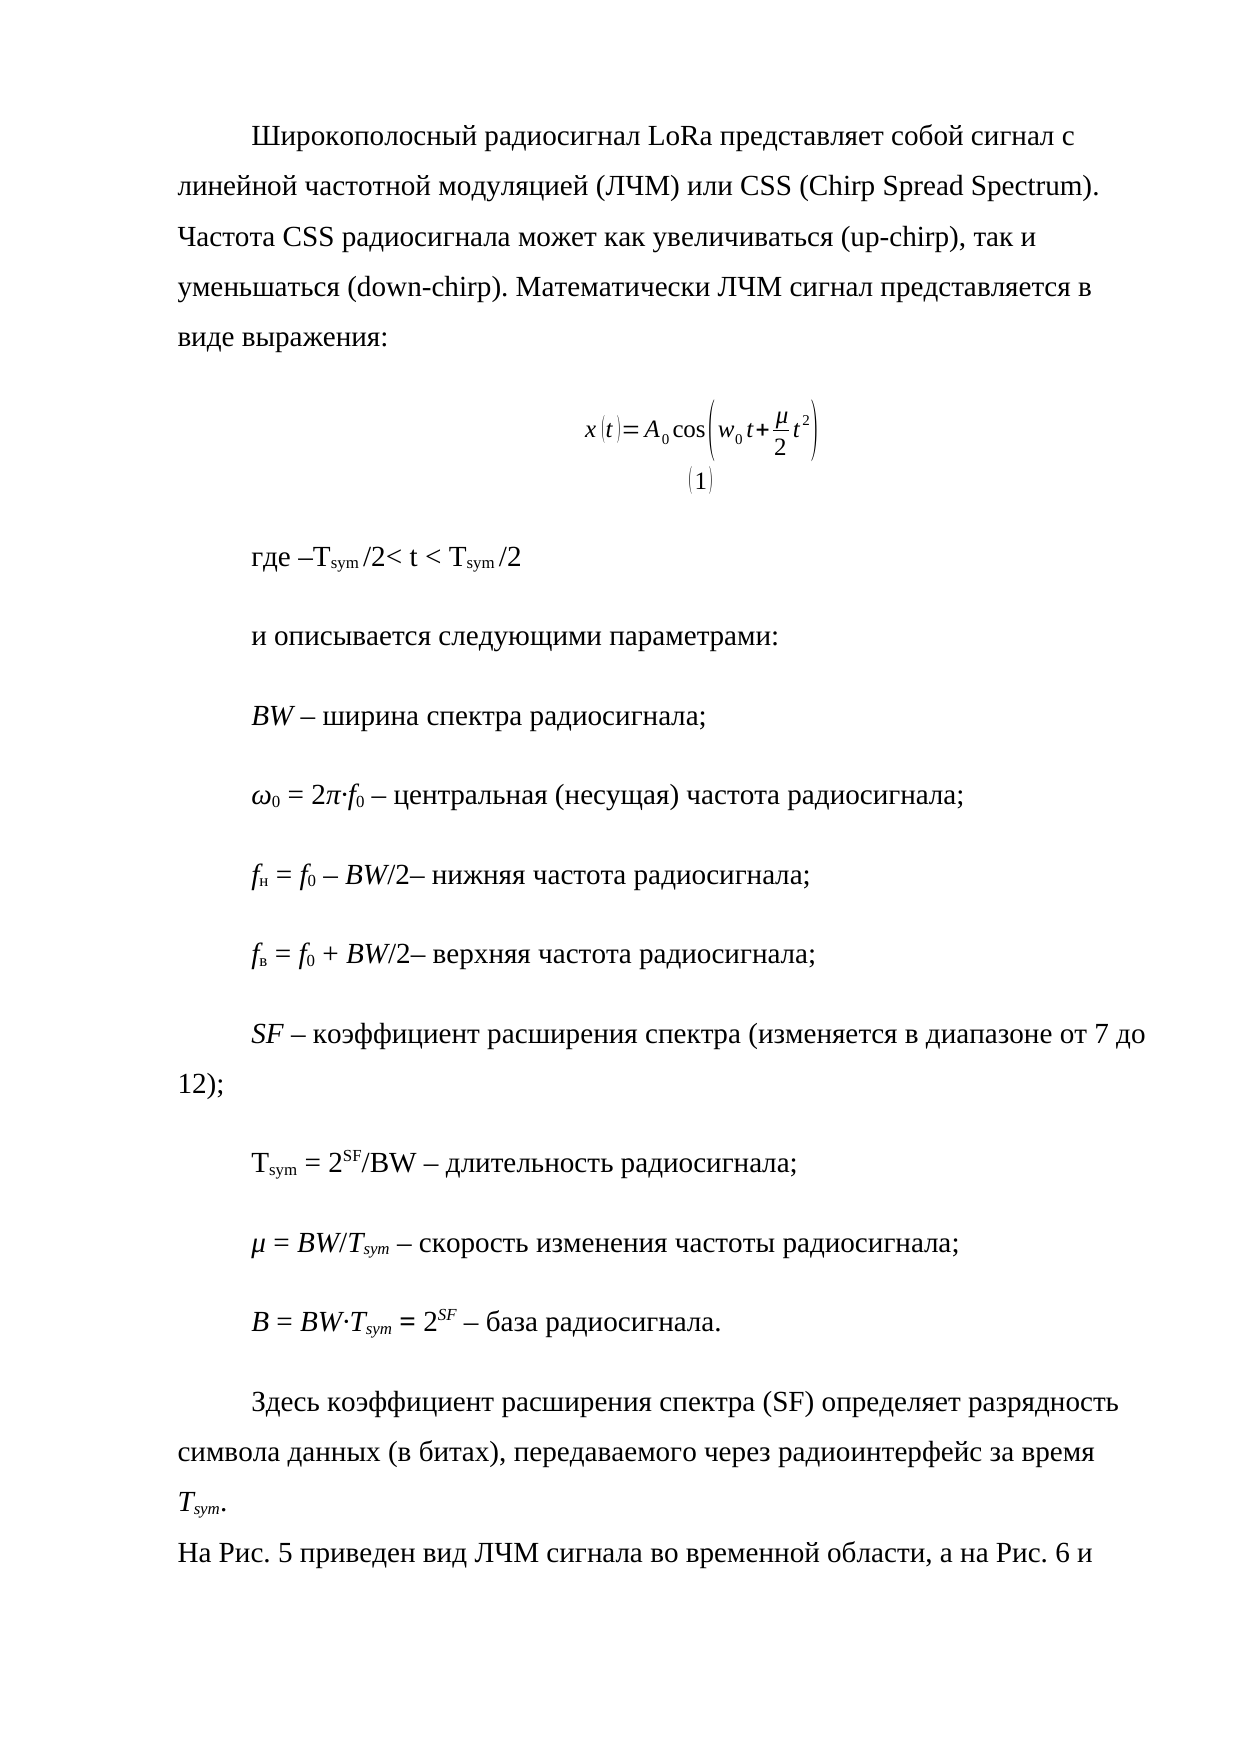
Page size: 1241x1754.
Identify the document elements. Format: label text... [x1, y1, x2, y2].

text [177, 1384, 1152, 1568]
text μ = BW/Tsym – скорость изменения частоты радиосигнала; [177, 1225, 1152, 1258]
text B = BW∙Tsym = 2SF – база радиосигнала. [177, 1304, 1152, 1338]
text BW – ширина спектра радиосигнала; [177, 698, 1152, 731]
text Широкополосный радиосигнал LoRa представляет собой сигнал с линейной частотной модуляцией (ЛЧМ) или CSS (Chirp Spread Spectrum). Частота CSS радиосигнала может как увеличиваться (up-chirp), так и уменьшаться (down-chirp). Математически ЛЧМ сигнал представляется в виде выражения: [177, 118, 1152, 353]
text SF – коэффициент расширения спектра (изменяется в диапазоне от 7 до 12); [177, 1016, 1152, 1099]
text Tsym = 2SF/BW – длительность радиосигнала; [177, 1146, 1152, 1179]
text fв = f0 + BW/2– верхняя частота радиосигнала; [177, 936, 1152, 970]
text ω0 = 2π∙f0 – центральная (несущая) частота радиосигнала; [177, 777, 1152, 811]
text fн = f0 – BW/2– нижняя частота радиосигнала; [177, 857, 1152, 890]
text и описывается следующими параметрами: [177, 618, 1152, 652]
text где –Tsym /2< t < Tsym /2 [177, 539, 1152, 572]
